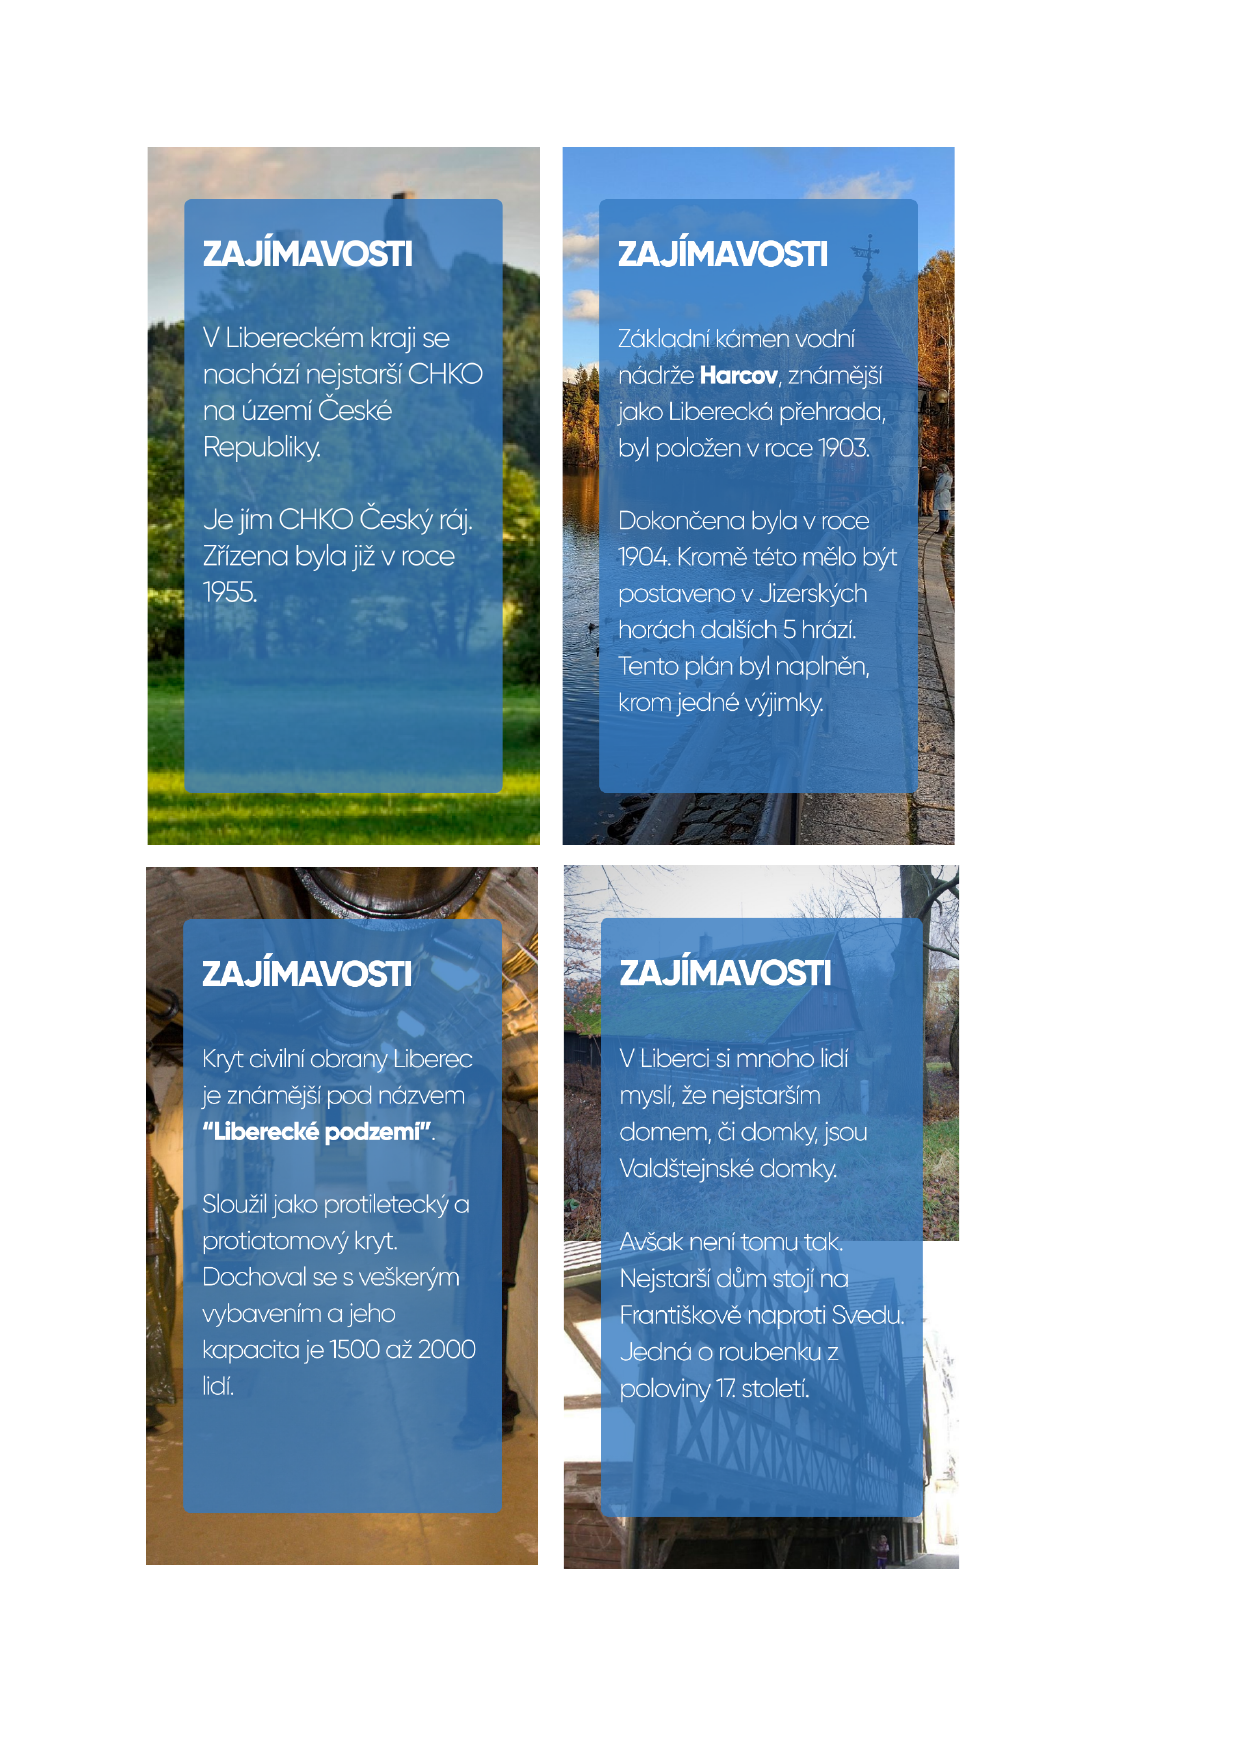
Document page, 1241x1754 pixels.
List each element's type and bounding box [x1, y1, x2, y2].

picture [147, 147, 540, 845]
picture [563, 865, 960, 1569]
picture [562, 147, 955, 845]
picture [146, 867, 538, 1565]
